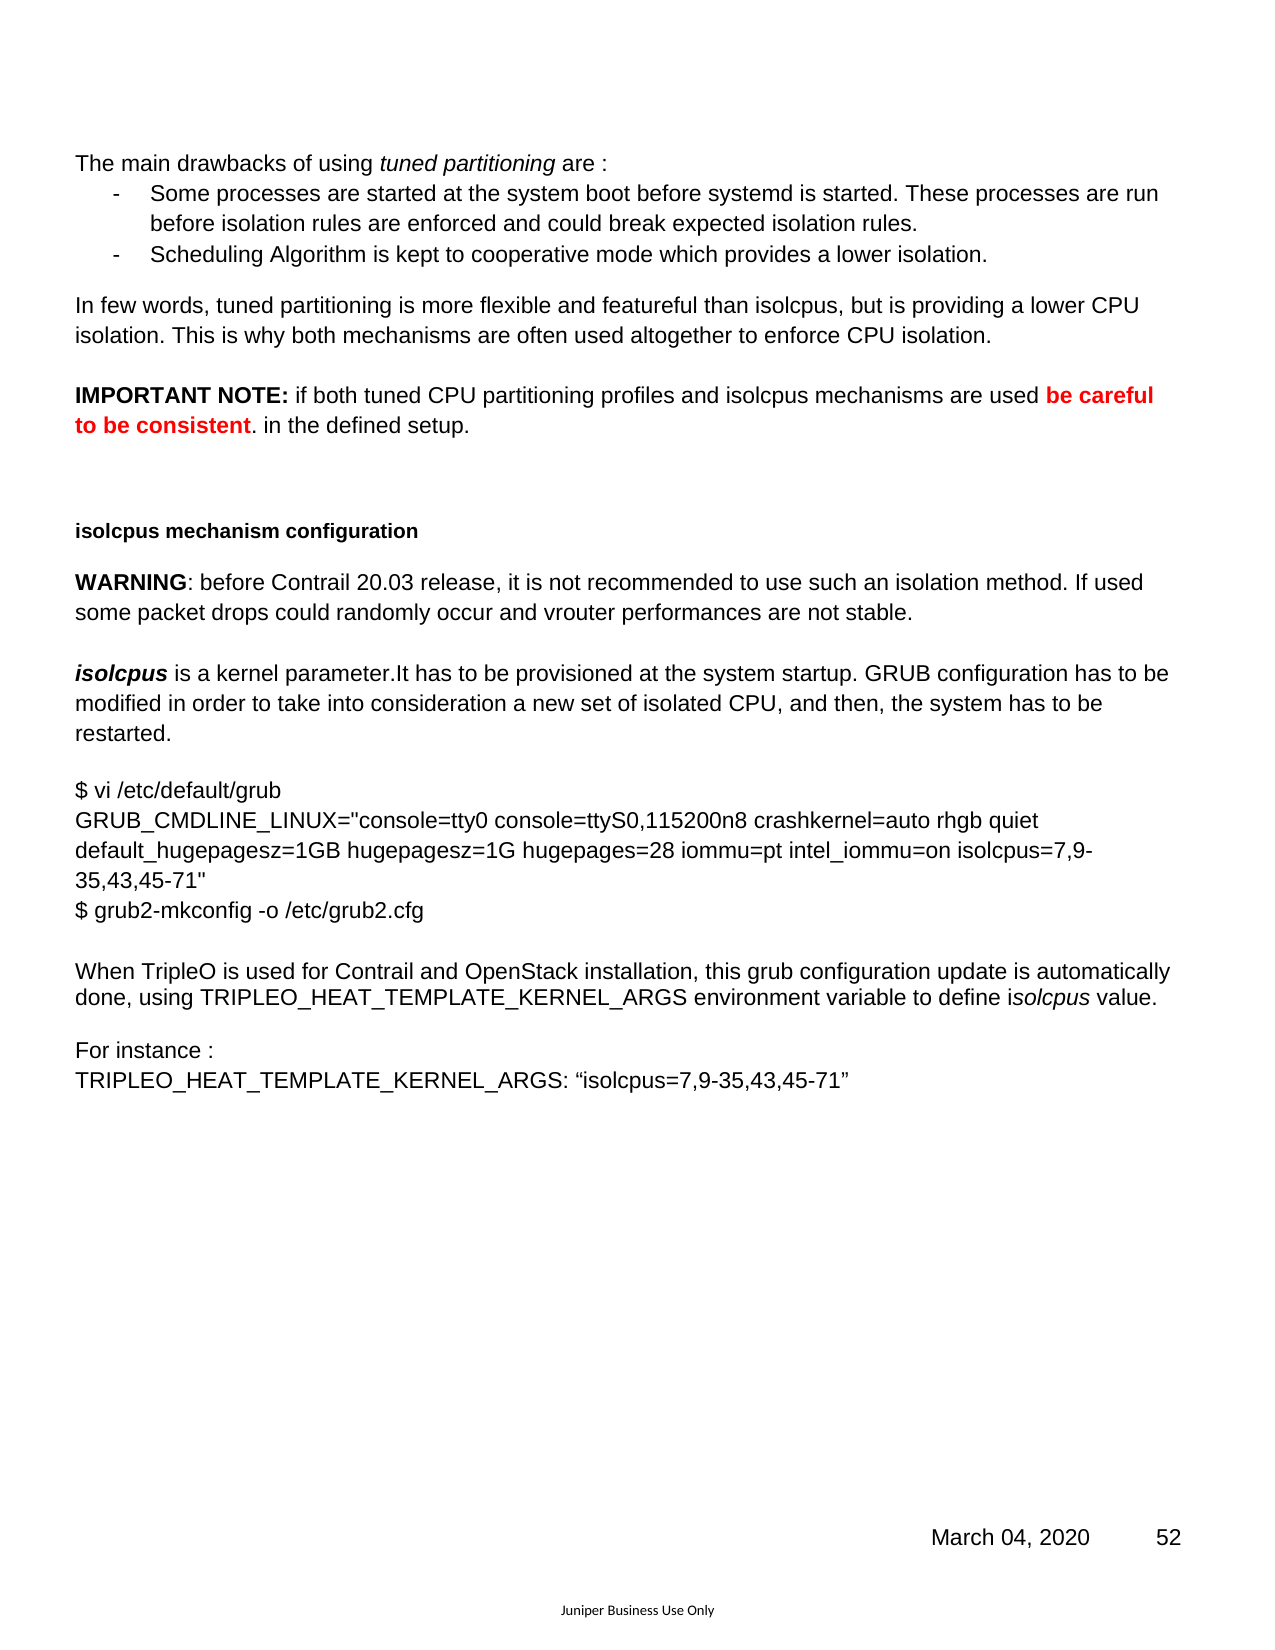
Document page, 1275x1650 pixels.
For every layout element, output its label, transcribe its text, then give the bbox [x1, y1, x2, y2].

text $ grub2-mkconfig -o /etc/grub2.cfg [75, 897, 1181, 924]
text $ vi /etc/default/grub [75, 777, 1181, 803]
text WARNING: before Contrail 20.03 release, it is not recommended to use such an isolation method. If used some packet drops could randomly occur and vrouter performances are not stable. [75, 569, 1181, 626]
text For instance : [75, 1037, 1181, 1063]
text The main drawbacks of using tuned partitioning are : [75, 150, 1181, 176]
list Some processes are started at the system boot before systemd is started. These processes are run before isolation rules are enforced and could break expected isolation rules. [112, 180, 1181, 237]
text In few words, tuned partitioning is more flexible and featureful than isolcpus, but is providing a lower CPU isolation. This is why both mechanisms are often used altogether to enforce CPU isolation. [75, 292, 1181, 348]
list Scheduling Algorithm is kept to cooperative mode which provides a lower isolation. [112, 241, 1181, 267]
text GRUB_CMDLINE_LINUX="console=tty0 console=ttyS0,115200n8 crashkernel=auto rhgb quiet default_hugepagesz=1GB hugepagesz=1G hugepages=28 iommu=pt intel_iommu=on isolcpus=7,9-35,43,45-71" [75, 807, 1181, 894]
text When TripleO is used for Contrail and OpenStack installation, this grub configuration update is automatically done, using TRIPLEO_HEAT_TEMPLATE_KERNEL_ARGS environment variable to define isolcpus value. [75, 958, 1181, 1037]
text isolcpus is a kernel parameter.It has to be provisioned at the system startup. GRUB configuration has to be modified in order to take into consideration a new set of isolated CPU, and then, the system has to be restarted. [75, 660, 1181, 746]
text IMPORTANT NOTE: if both tuned CPU partitioning profiles and isolcpus mechanisms are used be careful to be consistent. in the defined setup. [75, 382, 1181, 439]
text TRIPLEO_HEAT_TEMPLATE_KERNEL_ARGS: “isolcpus=7,9-35,43,45-71” [75, 1067, 1181, 1093]
subtitle isolcpus mechanism configuration [75, 519, 1181, 543]
